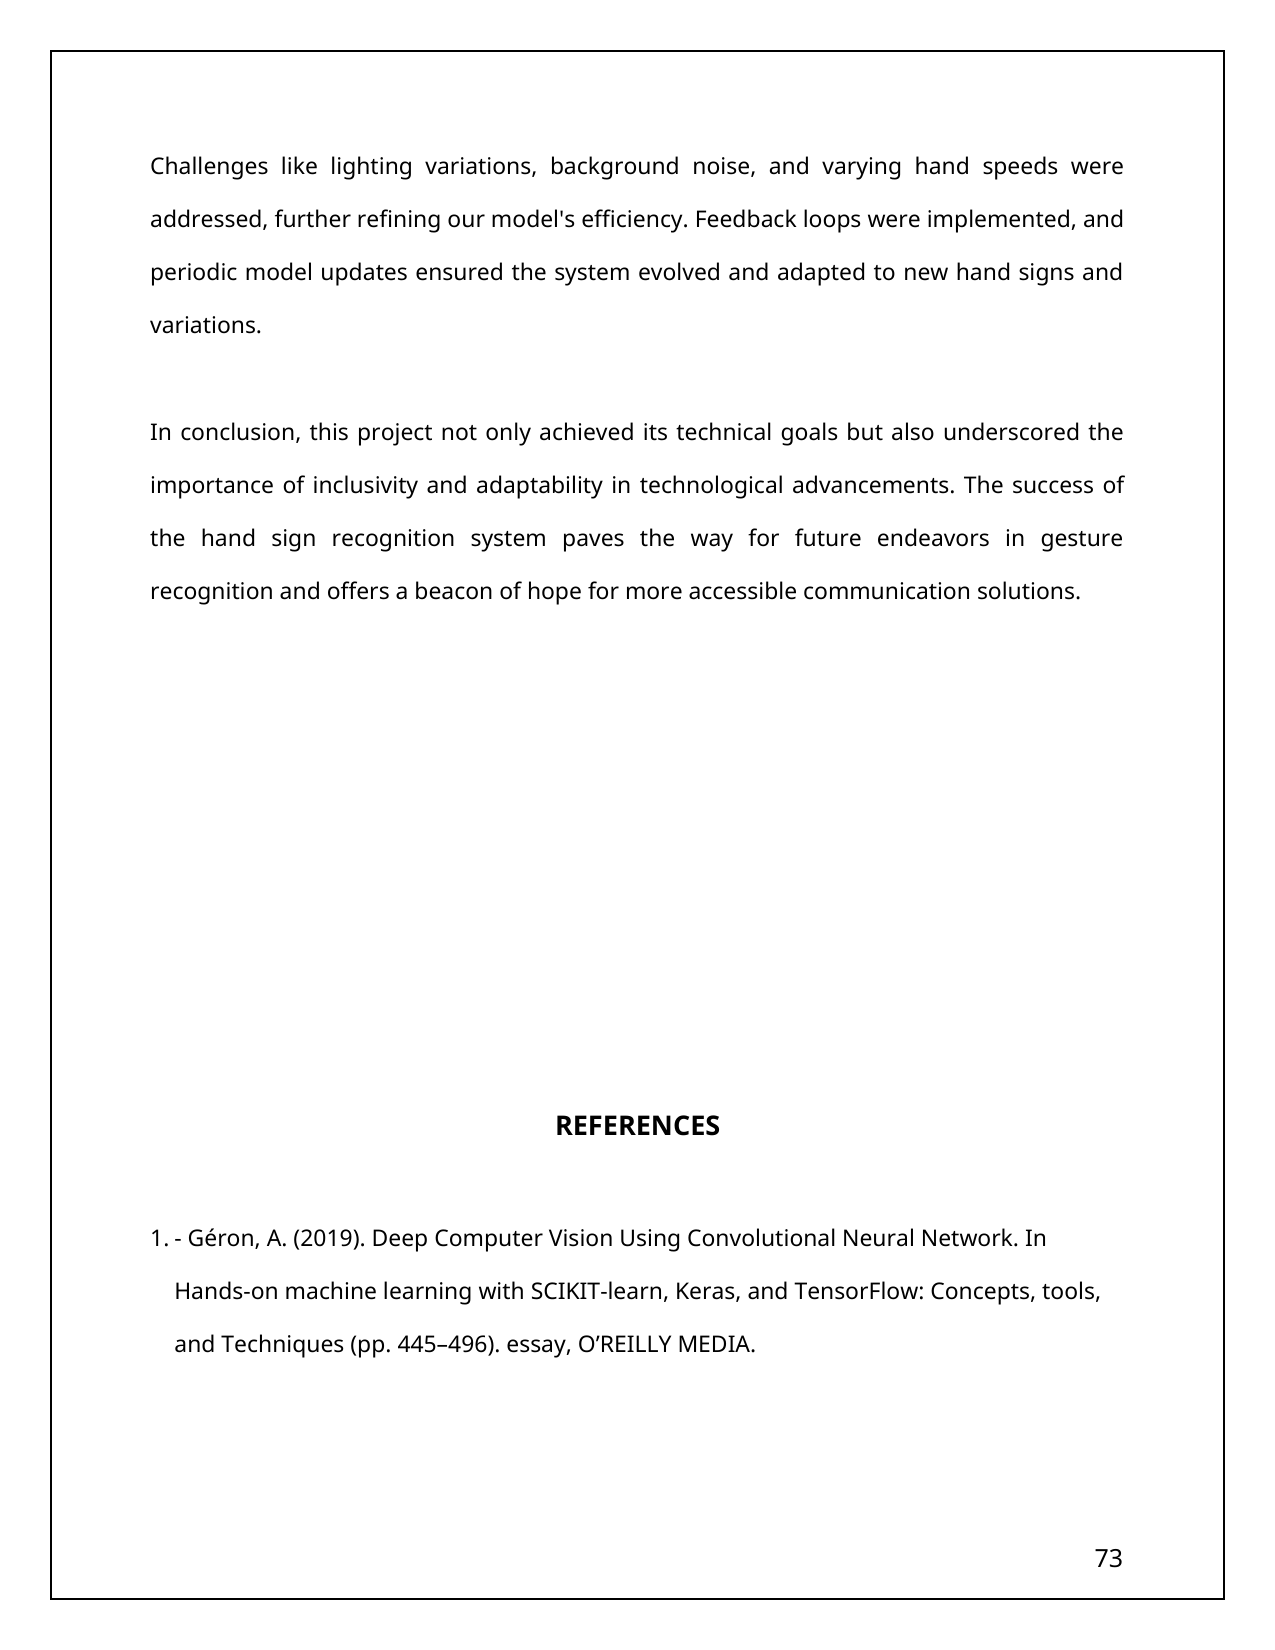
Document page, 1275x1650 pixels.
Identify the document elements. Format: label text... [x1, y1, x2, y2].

list - Géron, A. (2019). Deep Computer Vision Using Convolutional Neural Network. In Hands-on machine learning with SCIKIT-learn, Keras, and TensorFlow: Concepts, tools, and Techniques (pp. 445–496). essay, O’REILLY MEDIA. [150, 1222, 1125, 1359]
text REFERENCES [150, 1106, 1125, 1143]
text Challenges like lighting variations, background noise, and varying hand speeds were addressed, further refining our model's efficiency. Feedback loops were implemented, and periodic model updates ensured the system evolved and adapted to new hand signs and variations. [150, 150, 1125, 341]
text In conclusion, this project not only achieved its technical goals but also underscored the importance of inclusivity and adaptability in technological advancements. The success of the hand sign recognition system paves the way for future endeavors in gesture recognition and offers a beacon of hope for more accessible communication solutions. [150, 416, 1125, 606]
